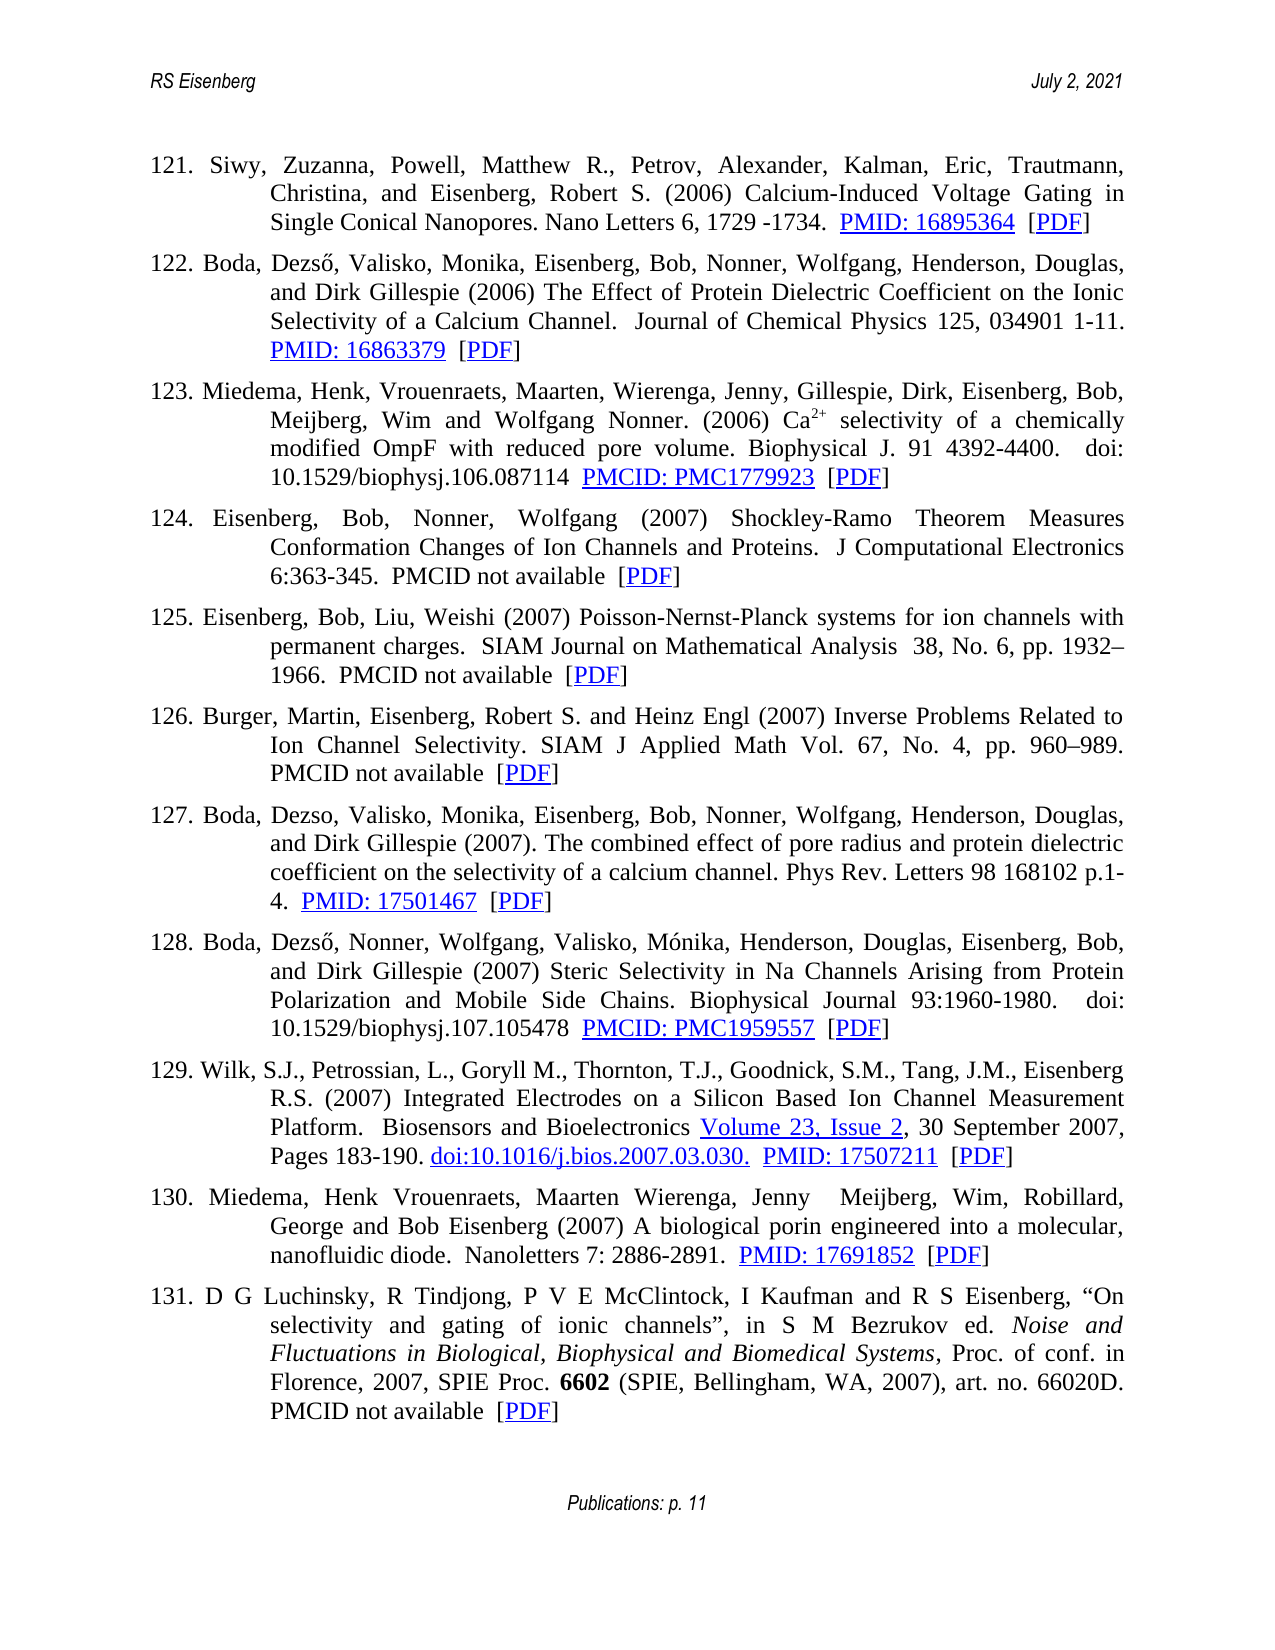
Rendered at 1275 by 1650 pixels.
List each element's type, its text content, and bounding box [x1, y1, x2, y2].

text 127. Boda, Dezso, Valisko, Monika, Eisenberg, Bob, Nonner, Wolfgang, Henderson, Douglas, and Dirk Gillespie (2007). The combined effect of pore radius and protein dielectric coefficient on the selectivity of a calcium channel. Phys Rev. Letters 98 168102 p.1-4. PMID: 17501467 [PDF] [150, 800, 1125, 915]
text 131. D G Luchinsky, R Tindjong, P V E McClintock, I Kaufman and R S Eisenberg, “On selectivity and gating of ionic channels”, in S M Bezrukov ed. Noise and Fluctuations in Biological, Biophysical and Biomedical Systems, Proc. of conf. in Florence, 2007, SPIE Proc. 6602 (SPIE, Bellingham, WA, 2007), art. no. 66020D. PMCID not available [PDF] [150, 1281, 1125, 1425]
text 126. Burger, Martin, Eisenberg, Robert S. and Heinz Engl (2007) Inverse Problems Related to Ion Channel Selectivity. SIAM J Applied Math Vol. 67, No. 4, pp. 960–989. PMCID not available [PDF] [150, 701, 1125, 787]
text 129. Wilk, S.J., Petrossian, L., Goryll M., Thornton, T.J., Goodnick, S.M., Tang, J.M., Eisenberg R.S. (2007) Integrated Electrodes on a Silicon Based Ion Channel Measurement Platform. Biosensors and Bioelectronics Volume 23, Issue 2, 30 September 2007, Pages 183-190. doi:10.1016/j.bios.2007.03.030. PMID: 17507211 [PDF] [150, 1055, 1125, 1170]
text 124. Eisenberg, Bob, Nonner, Wolfgang (2007) Shockley-Ramo Theorem Measures Conformation Changes of Ion Channels and Proteins. J Computational Electronics 6:363-345. PMCID not available [PDF] [150, 503, 1125, 590]
text 125. Eisenberg, Bob, Liu, Weishi (2007) Poisson-Nernst-Planck systems for ion channels with permanent charges. SIAM Journal on Mathematical Analysis 38, No. 6, pp. 1932–1966. PMCID not available [PDF] [150, 602, 1125, 688]
text 121. Siwy, Zuzanna, Powell, Matthew R., Petrov, Alexander, Kalman, Eric, Trautmann, Christina, and Eisenberg, Robert S. (2006) Calcium-Induced Voltage Gating in Single Conical Nanopores. Nano Letters 6, 1729 -1734. PMID: 16895364 [PDF] [150, 150, 1125, 236]
text 122. Boda, Dezső, Valisko, Monika, Eisenberg, Bob, Nonner, Wolfgang, Henderson, Douglas, and Dirk Gillespie (2006) The Effect of Protein Dielectric Coefficient on the Ionic Selectivity of a Calcium Channel. Journal of Chemical Physics 125, 034901 1-11. PMID: 16863379 [PDF] [150, 248, 1125, 363]
text 130. Miedema, Henk Vrouenraets, Maarten Wierenga, Jenny Meijberg, Wim, Robillard, George and Bob Eisenberg (2007) A biological porin engineered into a molecular, nanofluidic diode. Nanoletters 7: 2886-2891. PMID: 17691852 [PDF] [150, 1182, 1125, 1268]
text 128. Boda, Dezső, Nonner, Wolfgang, Valisko, Mónika, Henderson, Douglas, Eisenberg, Bob, and Dirk Gillespie (2007) Steric Selectivity in Na Channels Arising from Protein Polarization and Mobile Side Chains. Biophysical Journal 93:1960-1980. doi: 10.1529/biophysj.107.105478 PMCID: PMC1959557 [PDF] [150, 927, 1125, 1042]
text 123. Miedema, Henk, Vrouenraets, Maarten, Wierenga, Jenny, Gillespie, Dirk, Eisenberg, Bob, Meijberg, Wim and Wolfgang Nonner. (2006) Ca2+ selectivity of a chemically modified OmpF with reduced pore volume. Biophysical J. 91 4392-4400. doi: 10.1529/biophysj.106.087114 PMCID: PMC1779923 [PDF] [150, 376, 1125, 491]
